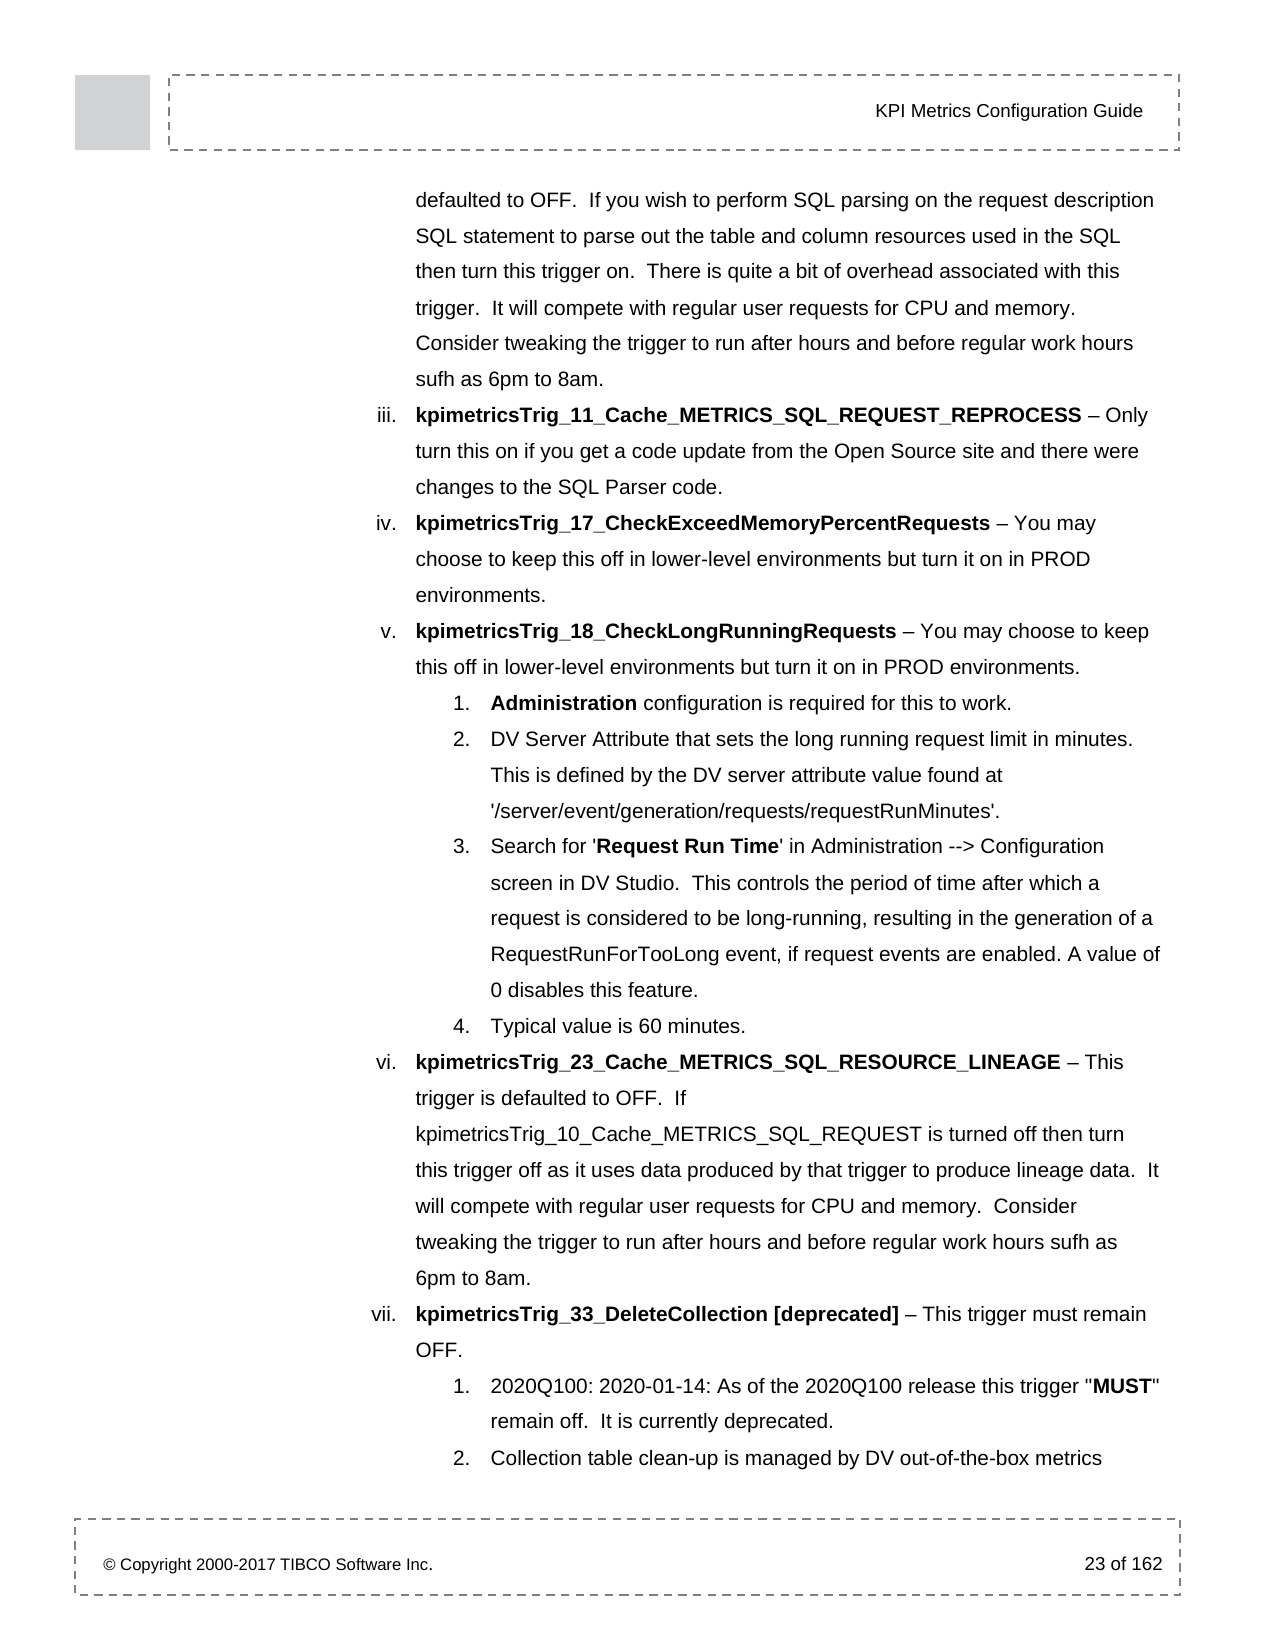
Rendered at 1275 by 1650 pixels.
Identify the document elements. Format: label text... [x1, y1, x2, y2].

list DV Server Attribute that sets the long running request limit in minutes. This is defined by the DV server attribute value found at '/server/event/generation/requests/requestRunMinutes'. [453, 727, 1162, 822]
list kpimetricsTrig_23_Cache_METRICS_SQL_RESOURCE_LINEAGE – This trigger is defaulted to OFF. If kpimetricsTrig_10_Cache_METRICS_SQL_REQUEST is turned off then turn this trigger off as it uses data produced by that trigger to produce lineage data. It will compete with regular user requests for CPU and memory. Consider tweaking the trigger to run after hours and before regular work hours sufh as 6pm to 8am. [397, 1050, 1162, 1289]
list kpimetricsTrig_18_CheckLongRunningRequests – You may choose to keep this off in lower-level environments but turn it on in PROD environments. [397, 619, 1162, 679]
list Administration configuration is required for this to work. [453, 691, 1162, 714]
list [397, 187, 1162, 391]
list kpimetricsTrig_33_DeleteCollection [deprecated] – This trigger must remain OFF. [397, 1302, 1162, 1361]
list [453, 1445, 1162, 1469]
list 2020Q100: 2020-01-14: As of the 2020Q100 release this trigger "MUST" remain off. It is currently deprecated. [453, 1373, 1162, 1433]
list Typical value is 60 minutes. [453, 1014, 1162, 1038]
list Search for 'Request Run Time' in Administration --> Configuration screen in DV Studio. This controls the period of time after which a request is considered to be long-running, resulting in the generation of a RequestRunForTooLong event, if request events are enabled. A value of 0 disables this feature. [453, 834, 1162, 1002]
list kpimetricsTrig_11_Cache_METRICS_SQL_REQUEST_REPROCESS – Only turn this on if you get a code update from the Open Source site and there were changes to the SQL Parser code. [397, 403, 1162, 499]
list kpimetricsTrig_17_CheckExceedMemoryPercentRequests – You may choose to keep this off in lower-level environments but turn it on in PROD environments. [397, 511, 1162, 607]
